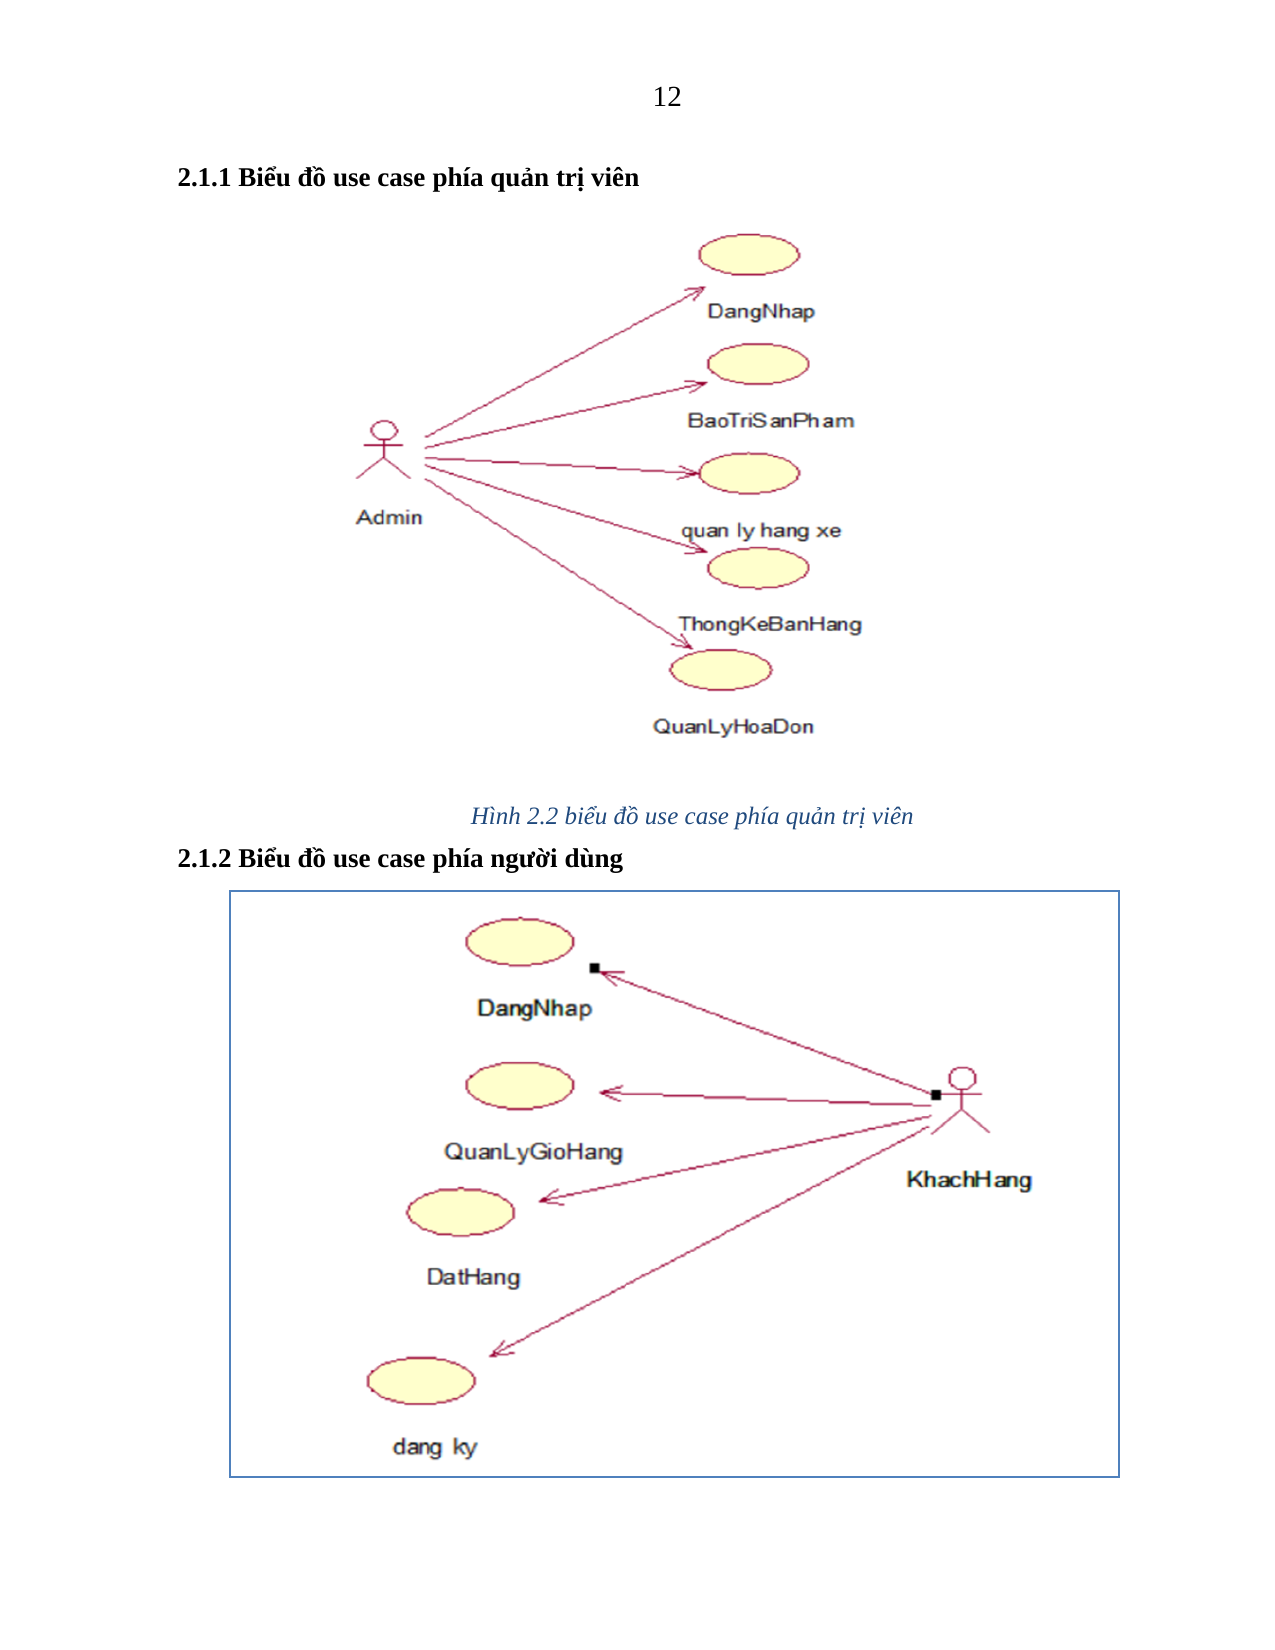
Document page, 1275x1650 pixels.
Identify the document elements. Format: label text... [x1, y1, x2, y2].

picture [231, 892, 1118, 1476]
subtitle Biểu đồ use case phía quản trị viên [177, 161, 1157, 192]
picture [222, 208, 1112, 767]
subtitle Biểu đồ use case phía người dùng [177, 843, 1157, 874]
text Hình 2.2 biểu đồ use case phía quản trị viên [177, 801, 1157, 830]
